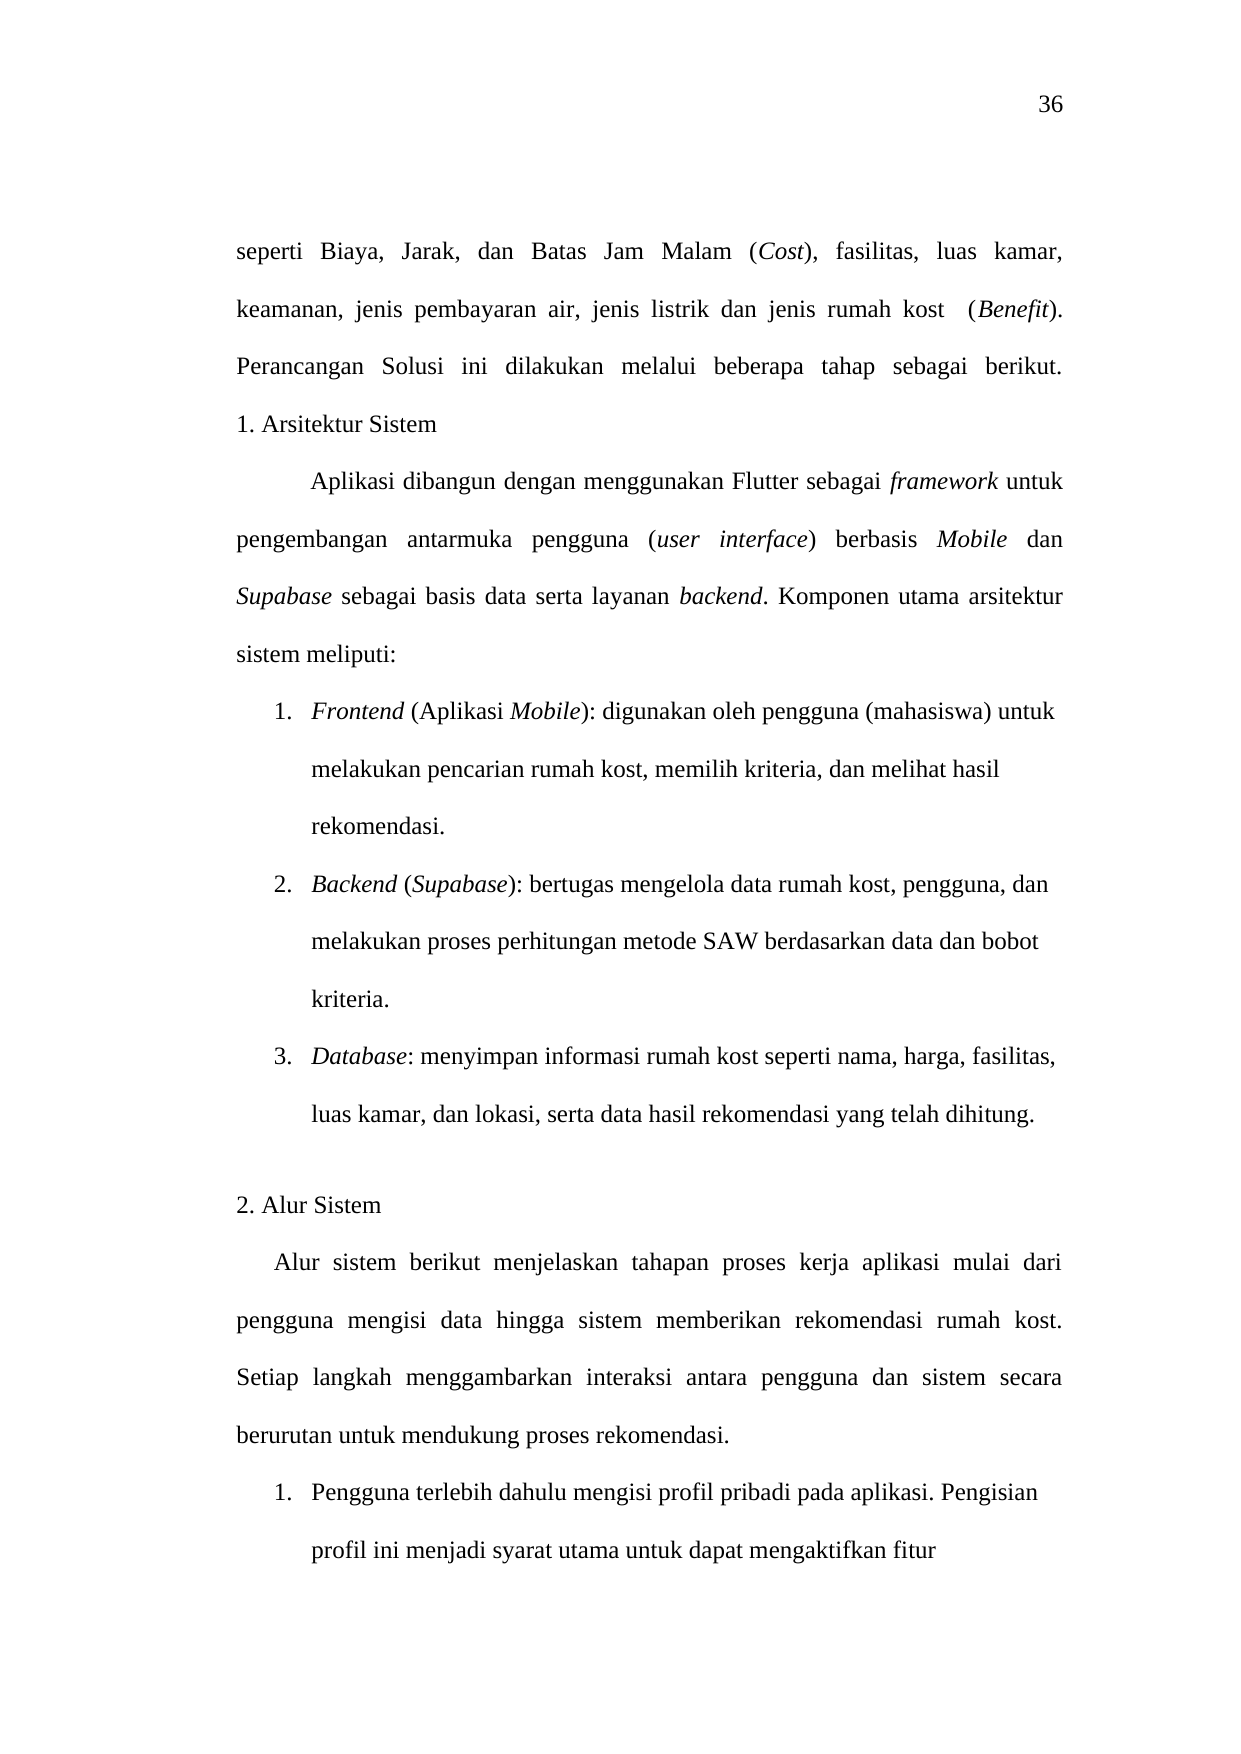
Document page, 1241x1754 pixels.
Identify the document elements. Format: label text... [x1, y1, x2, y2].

text Aplikasi dibangun dengan menggunakan Flutter sebagai framework untuk pengembangan antarmuka pengguna (user interface) berbasis Mobile dan Supabase sebagai basis data serta layanan backend. Komponen utama arsitektur sistem meliputi: [236, 466, 1063, 667]
list Database: menyimpan informasi rumah kost seperti nama, harga, fasilitas, luas kamar, dan lokasi, serta data hasil rekomendasi yang telah dihitung. [274, 1041, 1063, 1127]
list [274, 1477, 1063, 1563]
list Frontend (Aplikasi Mobile): digunakan oleh pengguna (mahasiswa) untuk melakukan pencarian rumah kost, memilih kriteria, dan melihat hasil rekomendasi. [274, 696, 1063, 840]
list Backend (Supabase): bertugas mengelola data rumah kost, pengguna, dan melakukan proses perhitungan metode SAW berdasarkan data dan bobot kriteria. [274, 869, 1063, 1012]
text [236, 236, 1063, 437]
text Alur sistem berikut menjelaskan tahapan proses kerja aplikasi mulai dari pengguna mengisi data hingga sistem memberikan rekomendasi rumah kost. Setiap langkah menggambarkan interaksi antara pengguna dan sistem secara berurutan untuk mendukung proses rekomendasi. [236, 1247, 1063, 1448]
text 2. Alur Sistem [236, 1190, 1063, 1218]
